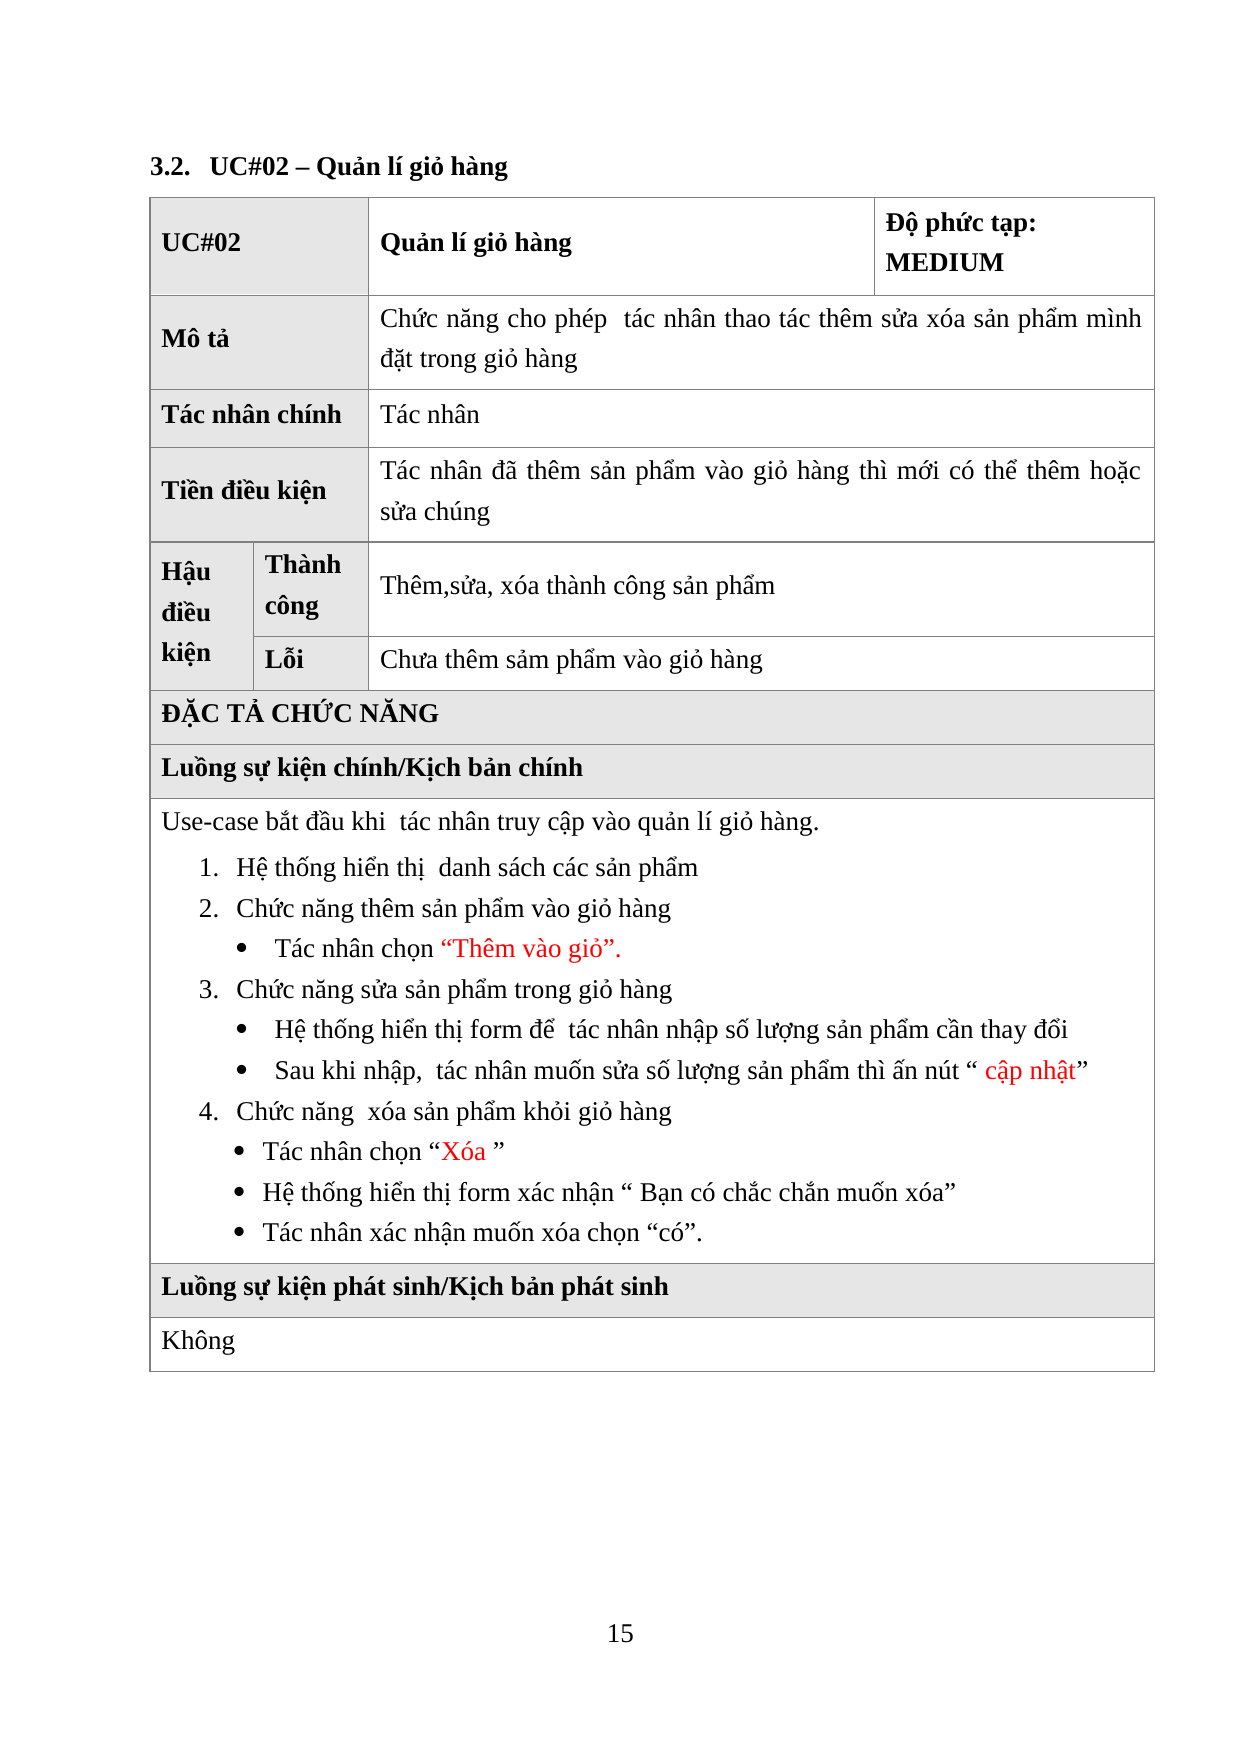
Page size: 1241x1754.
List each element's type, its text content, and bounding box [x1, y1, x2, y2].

table_cell Không [151, 1318, 1154, 1371]
table_cell Chưa thêm sảm phẩm vào giỏ hàng [369, 637, 1154, 690]
table_cell Lỗi [254, 637, 368, 690]
table_cell Thêm,sửa, xóa thành công sản phẩm [369, 543, 1154, 636]
table_cell Tác nhân đã thêm sản phẩm vào giỏ hàng thì mới có thể thêm hoặc sửa chúng [369, 448, 1154, 541]
table_cell ĐẶC TẢ CHỨC NĂNG [151, 691, 1154, 744]
table_cell Luồng sự kiện chính/Kịch bản chính [151, 745, 1154, 798]
table_cell Thành công [254, 543, 368, 636]
table_header UC#02 [151, 198, 368, 294]
table_cell Mô tả [151, 296, 368, 389]
table_cell Tiền điều kiện [151, 448, 368, 541]
table_cell Tác nhân chính [151, 390, 368, 447]
table_cell Use-case bắt đầu khi tác nhân truy cập vào quản lí giỏ hàng. Hệ thống hiển thị danh sách các sản phẩm Chức năng thêm sản phẩm vào giỏ hàng Tác nhân chọn “Thêm vào giỏ”. Chức năng sửa sản phẩm trong giỏ hàng Hệ thống hiển thị form để tác nhân nhập số lượng sản phẩm cần thay đổi Sau khi nhập, tác nhân muốn sửa số lượng sản phẩm thì ấn nút “ cập nhật” Chức năng xóa sản phẩm khỏi giỏ hàng Tác nhân chọn “Xóa ” Hệ thống hiển thị form xác nhận “ Bạn có chắc chắn muốn xóa” Tác nhân xác nhận muốn xóa chọn “có”. [151, 799, 1154, 1263]
table_cell Hậu điều kiện [151, 543, 253, 690]
subtitle UC#02 – Quản lí giỏ hàng [150, 150, 1090, 181]
table_cell Tác nhân [369, 390, 1154, 447]
table_cell Luồng sự kiện phát sinh/Kịch bản phát sinh [151, 1264, 1154, 1317]
table_header Quản lí giỏ hàng [369, 198, 874, 294]
table_cell Chức năng cho phép tác nhân thao tác thêm sửa xóa sản phẩm mình đặt trong giỏ hàng [369, 296, 1154, 389]
table_header Độ phức tạp: MEDIUM [875, 198, 1154, 294]
